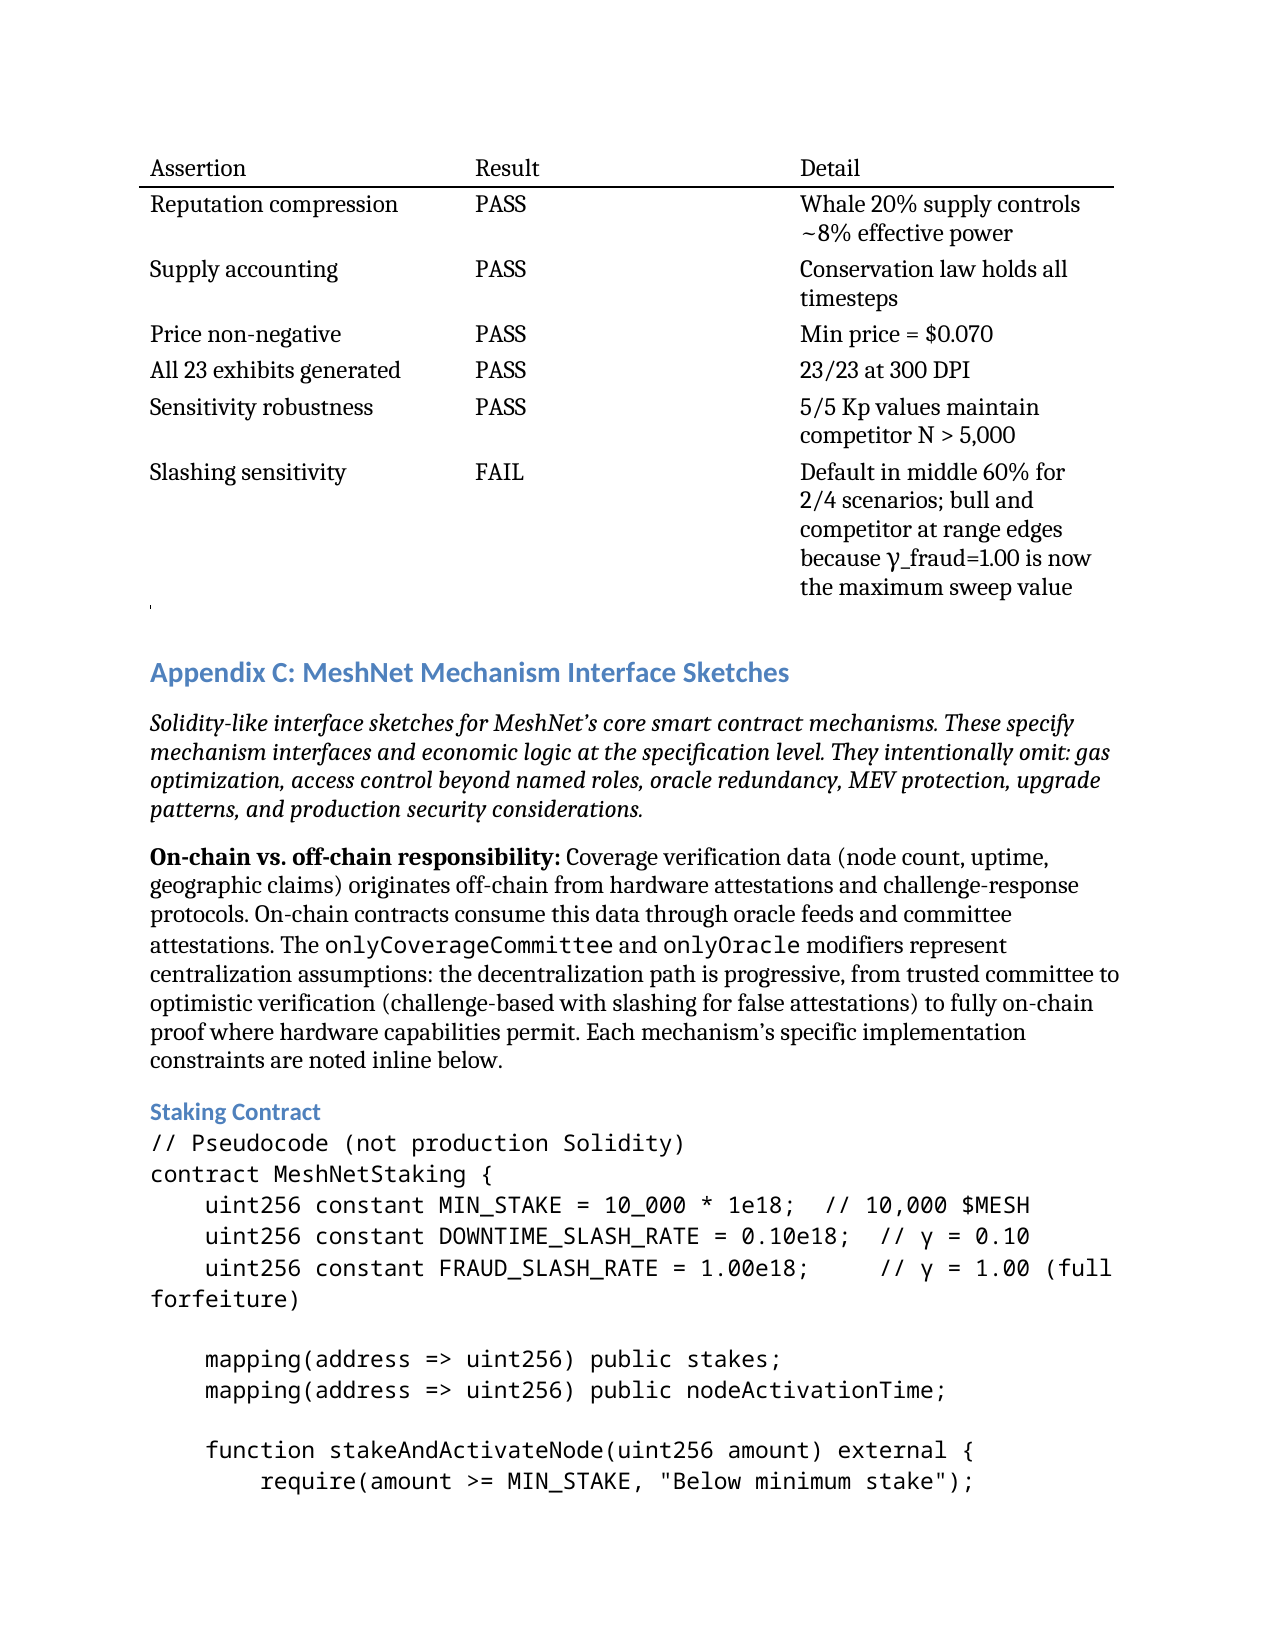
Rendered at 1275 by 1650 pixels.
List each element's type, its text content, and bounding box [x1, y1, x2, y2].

table_cell Supply accounting [139, 251, 464, 316]
table_header Assertion [139, 150, 464, 186]
table_header Detail [789, 150, 1114, 186]
subtitle Staking Contract [150, 1096, 1125, 1127]
table_cell FAIL [464, 454, 789, 605]
text On-chain vs. off-chain responsibility: Coverage verification data (node count, uptime, geographic claims) originates off-chain from hardware attestations and challenge-response protocols. On-chain contracts consume this data through oracle feeds and committee attestations. The onlyCoverageCommittee and onlyOracle modifiers represent centralization assumptions: the decentralization path is progressive, from trusted committee to optimistic verification (challenge-based with slashing for false attestations) to fully on-chain proof where hardware capabilities permit. Each mechanism’s specific implementation constraints are noted inline below. [150, 843, 1125, 1075]
table_cell Default in middle 60% for 2/4 scenarios; bull and competitor at range edges because γ_fraud=1.00 is now the maximum sweep value [789, 454, 1114, 605]
table_cell 23/23 at 300 DPI [789, 353, 1114, 389]
table_cell PASS [464, 353, 789, 389]
table_cell All 23 exhibits generated [139, 353, 464, 389]
table_cell PASS [464, 316, 789, 352]
table_cell 5/5 Kp values maintain competitor N > 5,000 [789, 389, 1114, 454]
table_cell PASS [464, 251, 789, 316]
subtitle Appendix C: MeshNet Mechanism Interface Sketches [150, 654, 1125, 690]
table_cell PASS [464, 389, 789, 454]
table_cell Price non-negative [139, 316, 464, 352]
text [150, 1127, 1125, 1497]
table_header Result [464, 150, 789, 186]
table_cell Conservation law holds all timesteps [789, 251, 1114, 316]
text Solidity-like interface sketches for MeshNet’s core smart contract mechanisms. These specify mechanism interfaces and economic logic at the specification level. They intentionally omit: gas optimization, access control beyond named roles, oracle redundancy, MEV protection, upgrade patterns, and production security considerations. [150, 709, 1125, 824]
table_cell Slashing sensitivity [139, 454, 464, 605]
table_cell Reputation compression [139, 188, 464, 251]
table_cell Sensitivity robustness [139, 389, 464, 454]
table_cell Whale 20% supply controls ~8% effective power [789, 188, 1114, 251]
table_cell Min price = $0.070 [789, 316, 1114, 352]
table_cell PASS [464, 188, 789, 251]
